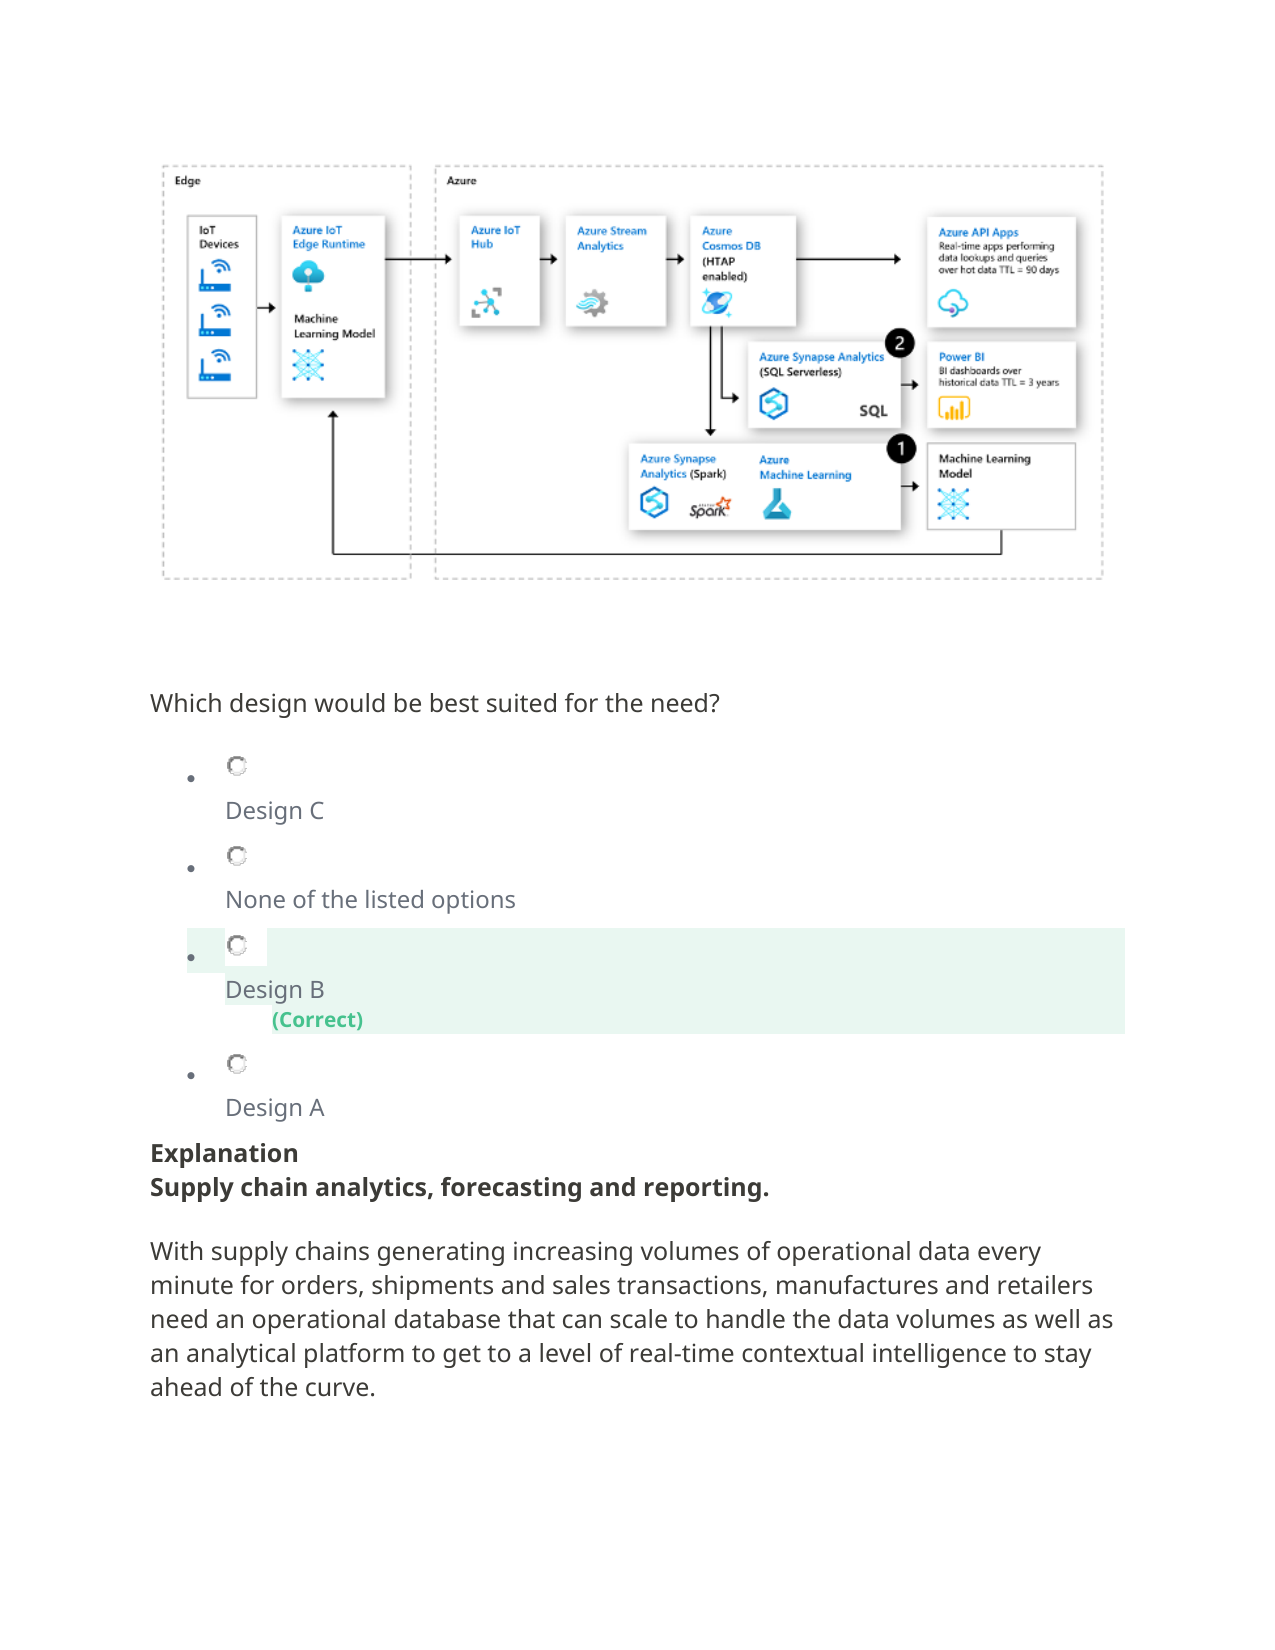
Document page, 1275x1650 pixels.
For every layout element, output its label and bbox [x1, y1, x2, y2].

picture [150, 150, 1125, 597]
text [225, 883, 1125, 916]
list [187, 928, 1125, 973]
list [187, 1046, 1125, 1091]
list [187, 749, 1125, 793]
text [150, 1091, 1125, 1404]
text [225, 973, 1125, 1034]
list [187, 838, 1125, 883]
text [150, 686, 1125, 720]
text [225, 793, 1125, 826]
